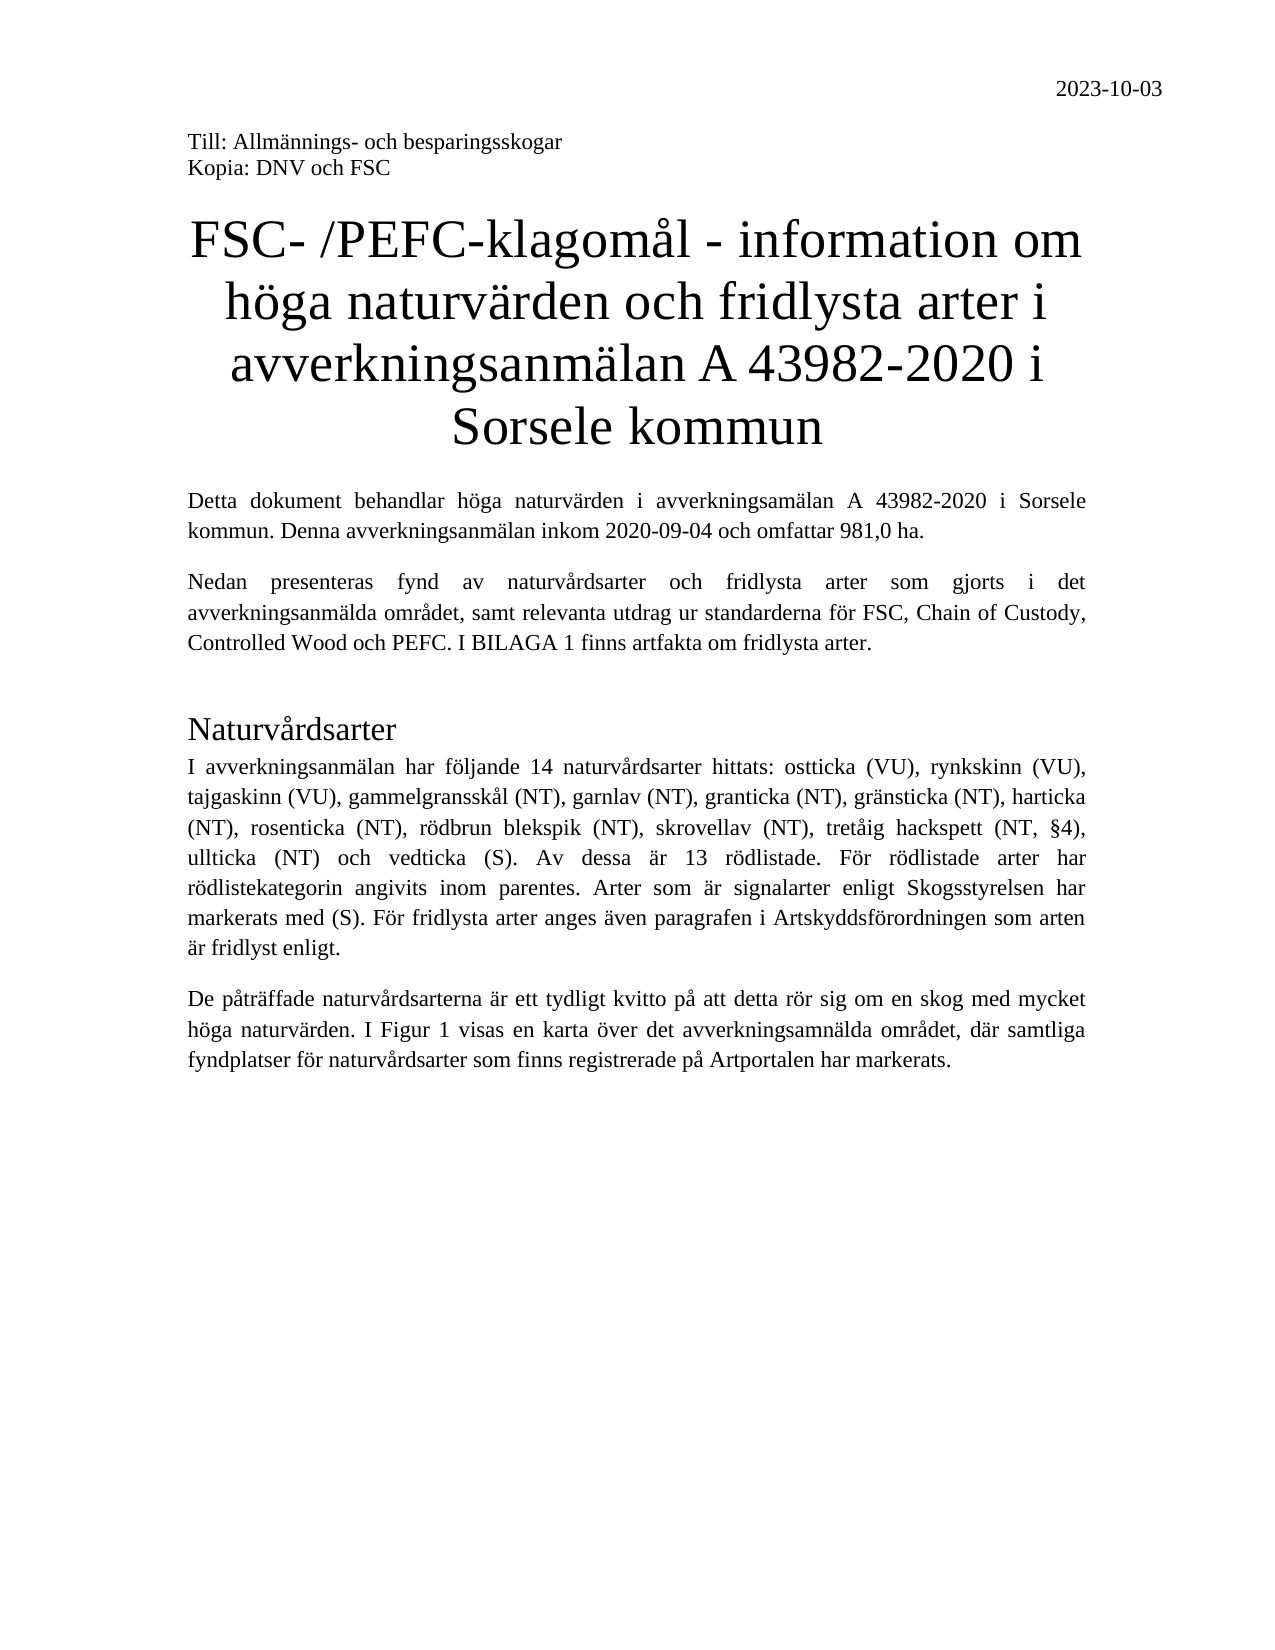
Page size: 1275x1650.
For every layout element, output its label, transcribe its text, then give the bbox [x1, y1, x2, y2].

text Nedan presenteras fynd av naturvårdsarter och fridlysta arter som gjorts i det avverkningsanmälda området, samt relevanta utdrag ur standarderna för FSC, Chain of Custody, Controlled Wood och PEFC. I BILAGA 1 finns artfakta om fridlysta arter. [187, 568, 1087, 655]
text Detta dokument behandlar höga naturvärden i avverkningsamälan A 43982-2020 i Sorsele kommun. Denna avverkningsanmälan inkom 2020-09-04 och omfattar 981,0 ha. [187, 487, 1087, 544]
title FSC- /PEFC-klagomål - information om höga naturvärden och fridlysta arter i avverkningsanmälan A 43982-2020 i Sorsele kommun [187, 207, 1087, 456]
subtitle Naturvårdsarter [187, 709, 1087, 747]
text I avverkningsanmälan har följande 14 naturvårdsarter hittats: ostticka (VU), rynkskinn (VU), tajgaskinn (VU), gammelgransskål (NT), garnlav (NT), granticka (NT), gränsticka (NT), harticka (NT), rosenticka (NT), rödbrun blekspik (NT), skrovellav (NT), tretåig hackspett (NT, §4), ullticka (NT) och vedticka (S). Av dessa är 13 rödlistade. För rödlistade arter har rödlistekategorin angivits inom parentes. Arter som är signalarter enligt Skogsstyrelsen har markerats med (S). För fridlysta arter anges även paragrafen i Artskyddsförordningen som arten är fridlyst enligt. [187, 753, 1087, 961]
text De påträffade naturvårdsarterna är ett tydligt kvitto på att detta rör sig om en skog med mycket höga naturvärden. I Figur 1 visas en karta över det avverkningsamnälda området, där samtliga fyndplatser för naturvårdsarter som finns registrerade på Artportalen har markerats. [187, 985, 1087, 1072]
